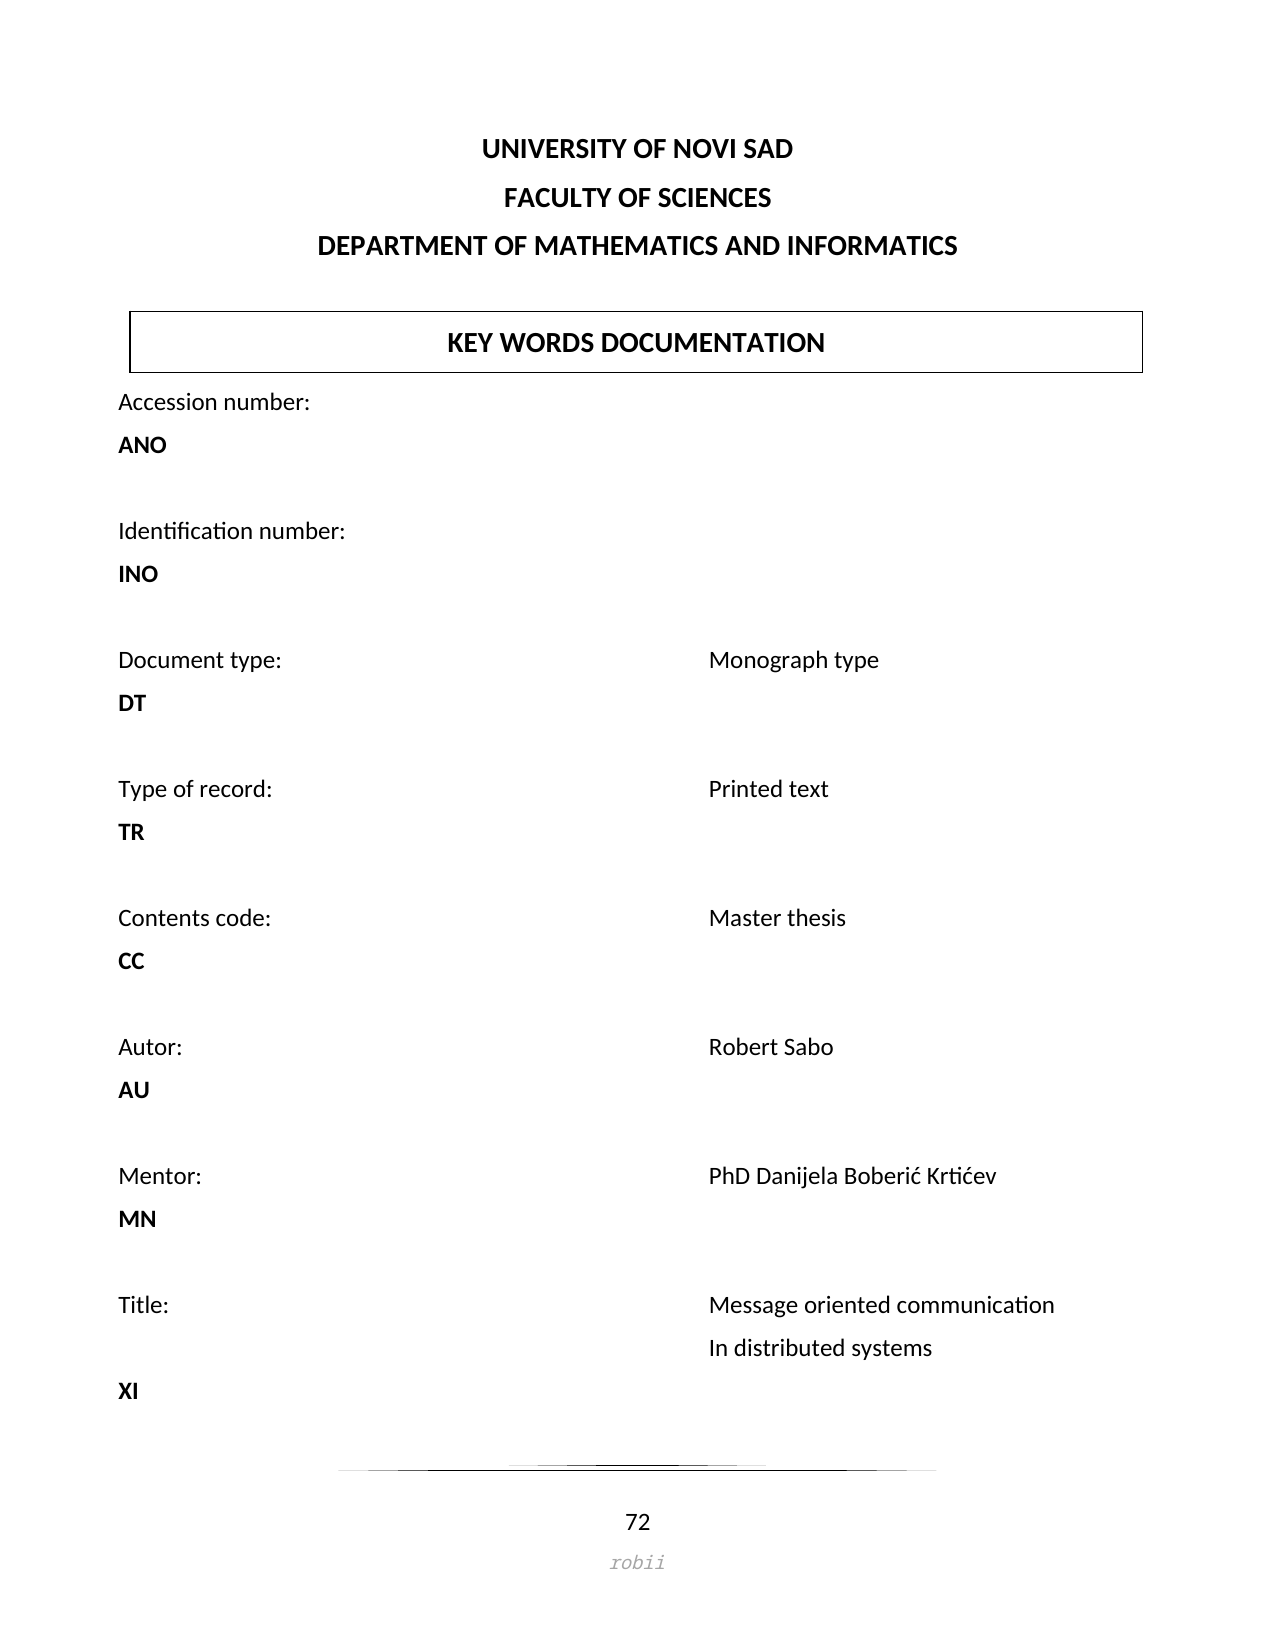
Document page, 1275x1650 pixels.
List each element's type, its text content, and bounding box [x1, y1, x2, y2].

text Type of record: Printed text [118, 773, 1157, 803]
text In distributed systems [118, 1332, 1157, 1363]
table_header KЕY WORDS DOCUMENTATION [131, 312, 1142, 372]
text Document type: Monograph type [118, 644, 1157, 674]
text Identification number: [118, 515, 1157, 545]
text TR [118, 816, 1157, 847]
text CC [118, 945, 1157, 976]
text UNIVERSITY OF NOVI SAD [118, 131, 1157, 166]
text Autor: Robert Sabo [118, 1031, 1157, 1062]
text FACULTY OF SCIENCES [118, 179, 1157, 214]
text MN [118, 1203, 1157, 1234]
text Title: Message oriented communication [118, 1289, 1157, 1320]
text ANO [118, 429, 1157, 459]
text DEPARTMENT OF MATHEMATICS AND INFORMATICS [118, 227, 1157, 262]
text XI [118, 1375, 1157, 1406]
text INO [118, 558, 1157, 588]
text AU [118, 1074, 1157, 1105]
text DT [118, 687, 1157, 717]
text Accession number: [118, 386, 1157, 416]
text Contents code: Master thesis [118, 902, 1157, 933]
text Mentor: PhD Danijela Boberić Krtićev [118, 1160, 1157, 1191]
